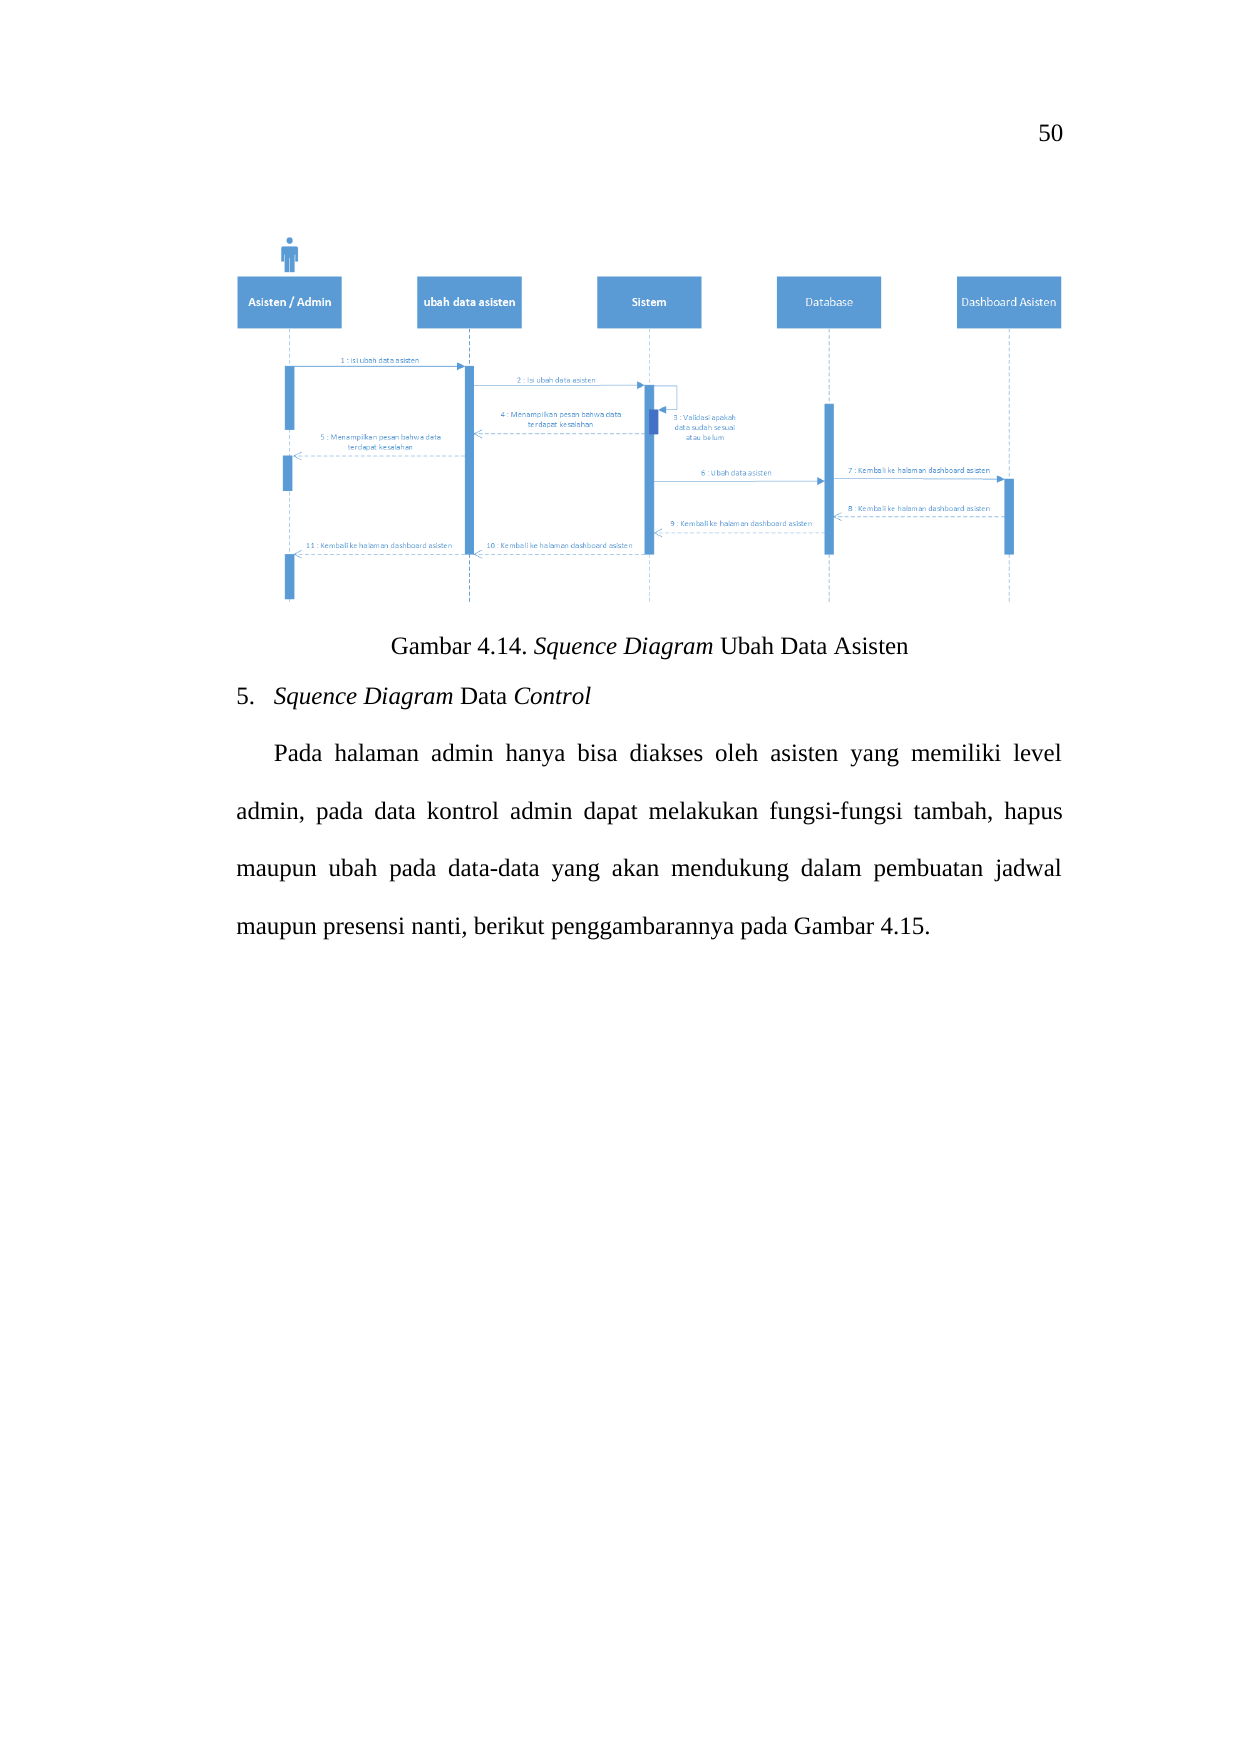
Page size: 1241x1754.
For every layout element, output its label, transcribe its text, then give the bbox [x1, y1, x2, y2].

picture [236, 236, 1063, 603]
text Pada halaman admin hanya bisa diakses oleh asisten yang memiliki level admin, pada data kontrol admin dapat melakukan fungsi-fungsi tambah, hapus maupun ubah pada data-data yang akan mendukung dalam pembuatan jadwal maupun presensi nanti, berikut penggambarannya pada Gambar 4.15. [236, 738, 1063, 939]
text Gambar 4.14. Squence Diagram Ubah Data Asisten [236, 631, 1063, 660]
list Squence Diagram Data Control [236, 681, 1063, 709]
